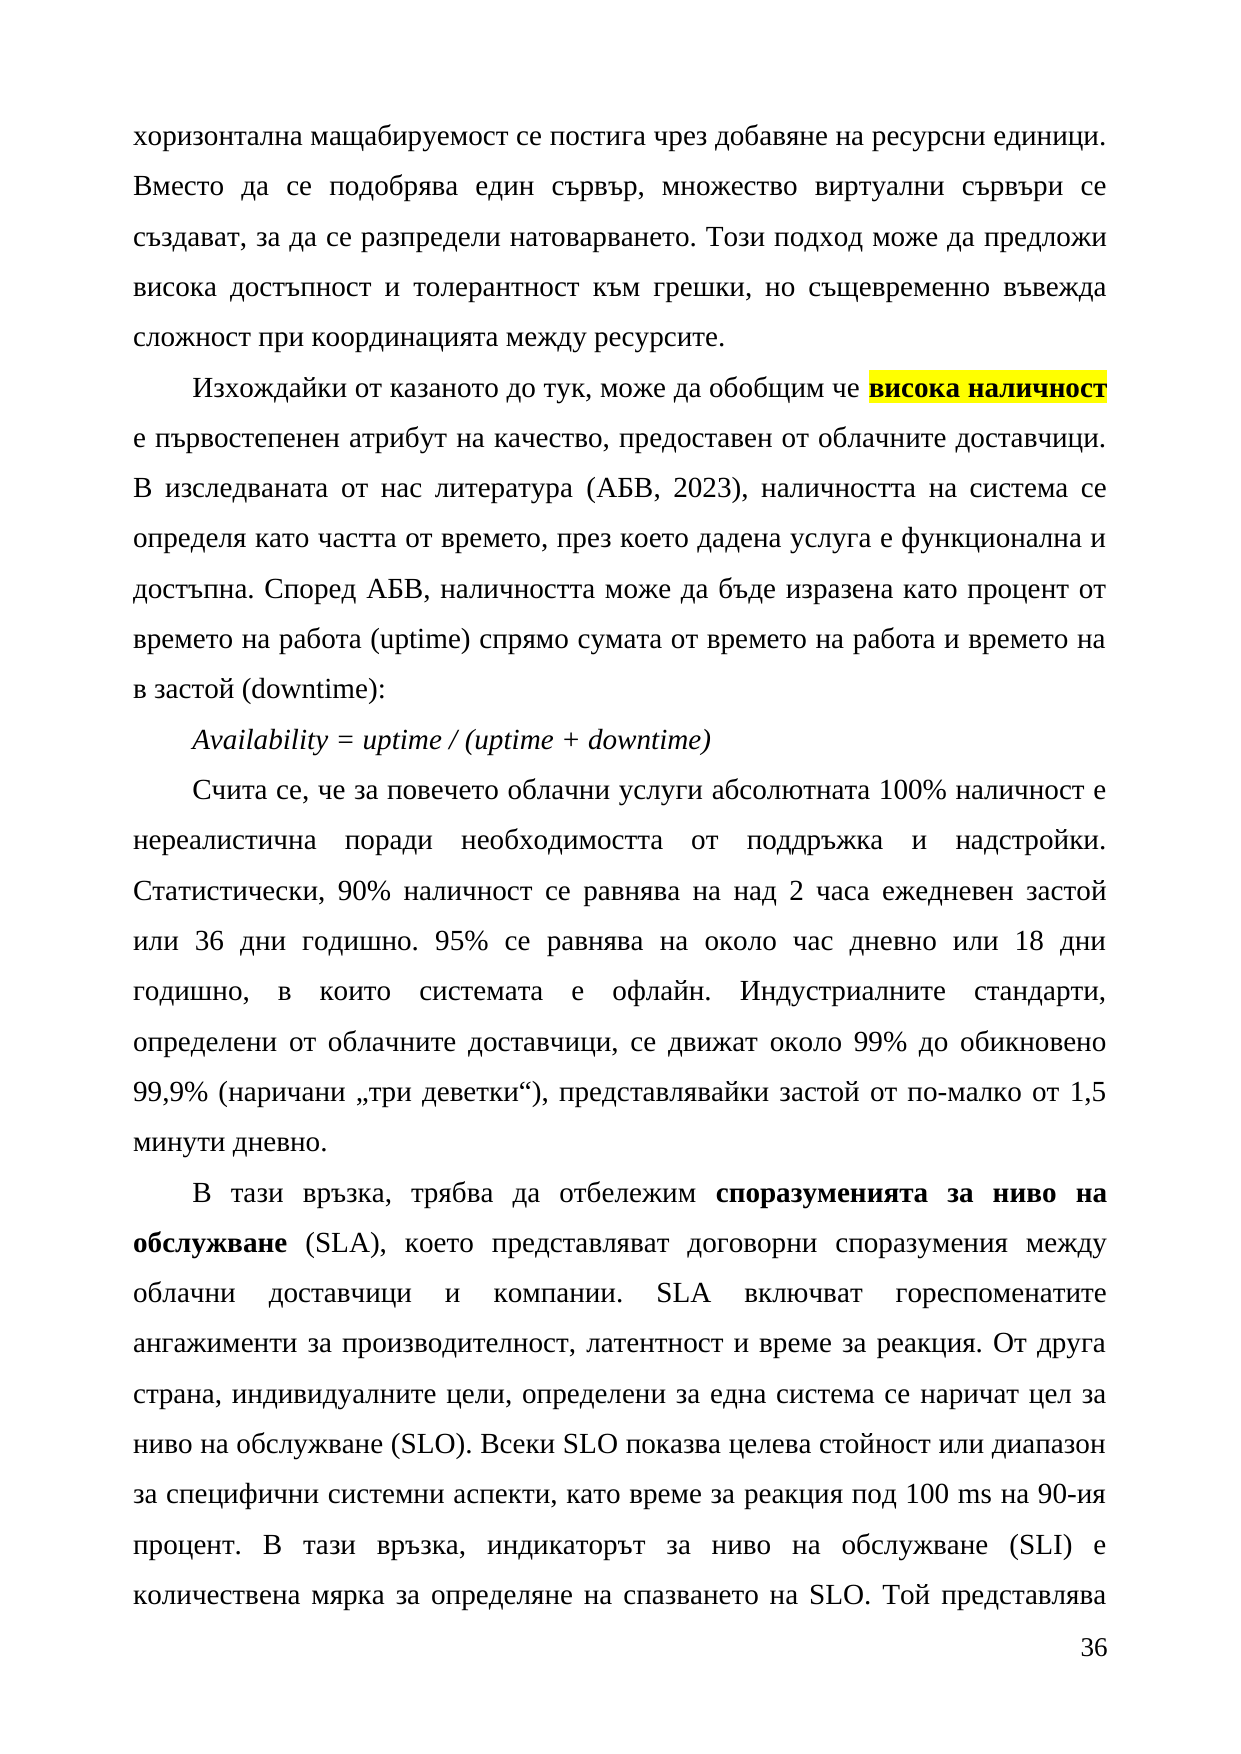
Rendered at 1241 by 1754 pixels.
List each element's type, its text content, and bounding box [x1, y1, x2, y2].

text Изхождайки от казаното до тук, може да обобщим че висока наличност е първостепенен атрибут на качество, предоставен от облачните доставчици. В изследваната от нас литература (АБВ, 2023), наличността на система се определя като частта от времето, през което дадена услуга е функционална и достъпна. Според АБВ, наличността може да бъде изразена като процент от времето на работа (uptime) спрямо сумата от времето на работа и времето на в застой (downtime): [133, 370, 1107, 705]
text Счита се, че за повечето облачни услуги абсолютната 100% наличност е нереалистична поради необходимостта от поддръжка и надстройки. Статистически, 90% наличност се равнява на над 2 часа ежедневен застой или 36 дни годишно. 95% се равнява на около час дневно или 18 дни годишно, в които системата е офлайн. Индустриалните стандарти, определени от облачните доставчици, се движат около 99% до обикновено 99,9% (наричани „три деветки“), представлявайки застой от по-малко от 1,5 минути дневно. [133, 772, 1107, 1158]
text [133, 118, 1107, 353]
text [133, 1175, 1107, 1611]
text Availability = uptime / (uptime + downtime) [133, 722, 1107, 755]
